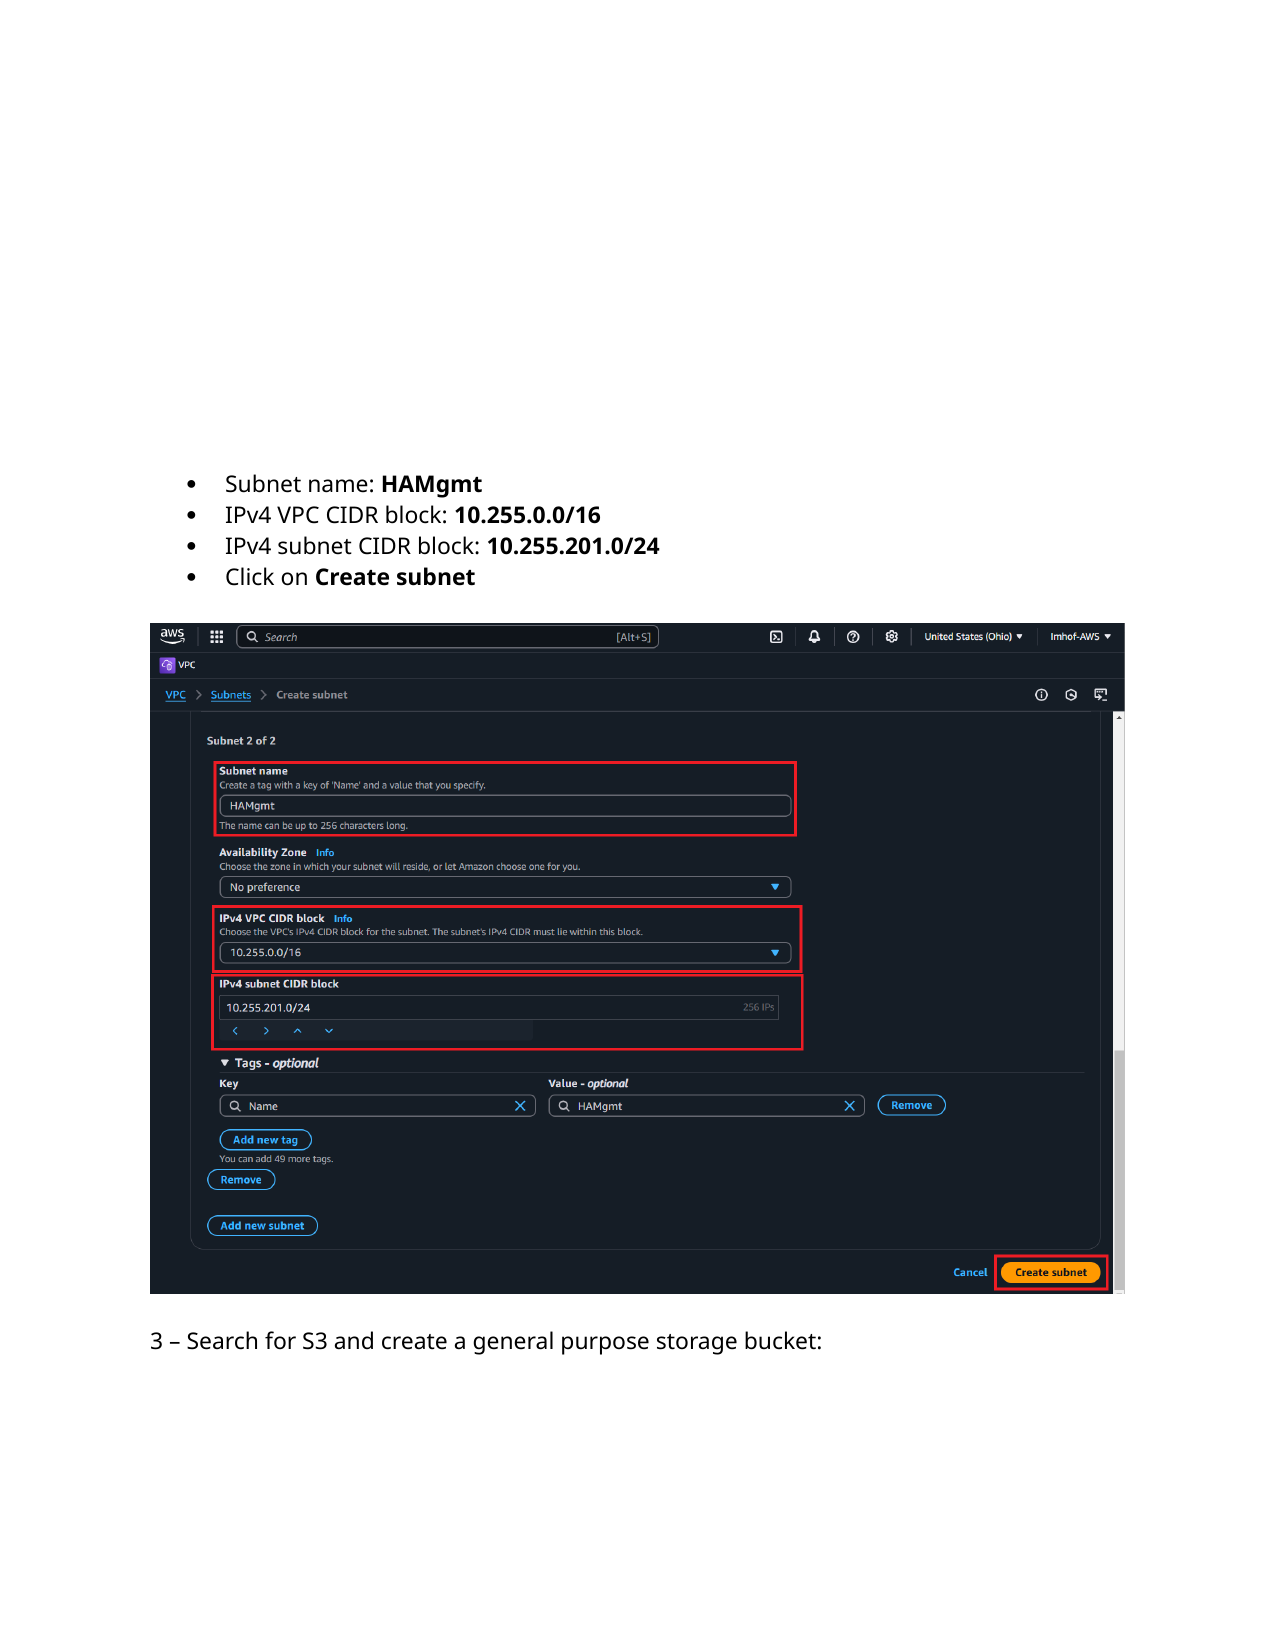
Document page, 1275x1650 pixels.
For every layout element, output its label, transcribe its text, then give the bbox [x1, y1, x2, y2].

picture [150, 623, 1125, 1294]
list Subnet name: HAMgmt [187, 467, 1125, 499]
list Click on Create subnet [187, 561, 1125, 592]
list IPv4 VPC CIDR block: 10.255.0.0/16 [187, 499, 1125, 530]
text 3 – Search for S3 and create a general purpose storage bucket: [150, 1325, 1125, 1357]
list IPv4 subnet CIDR block: 10.255.201.0/24 [187, 530, 1125, 561]
